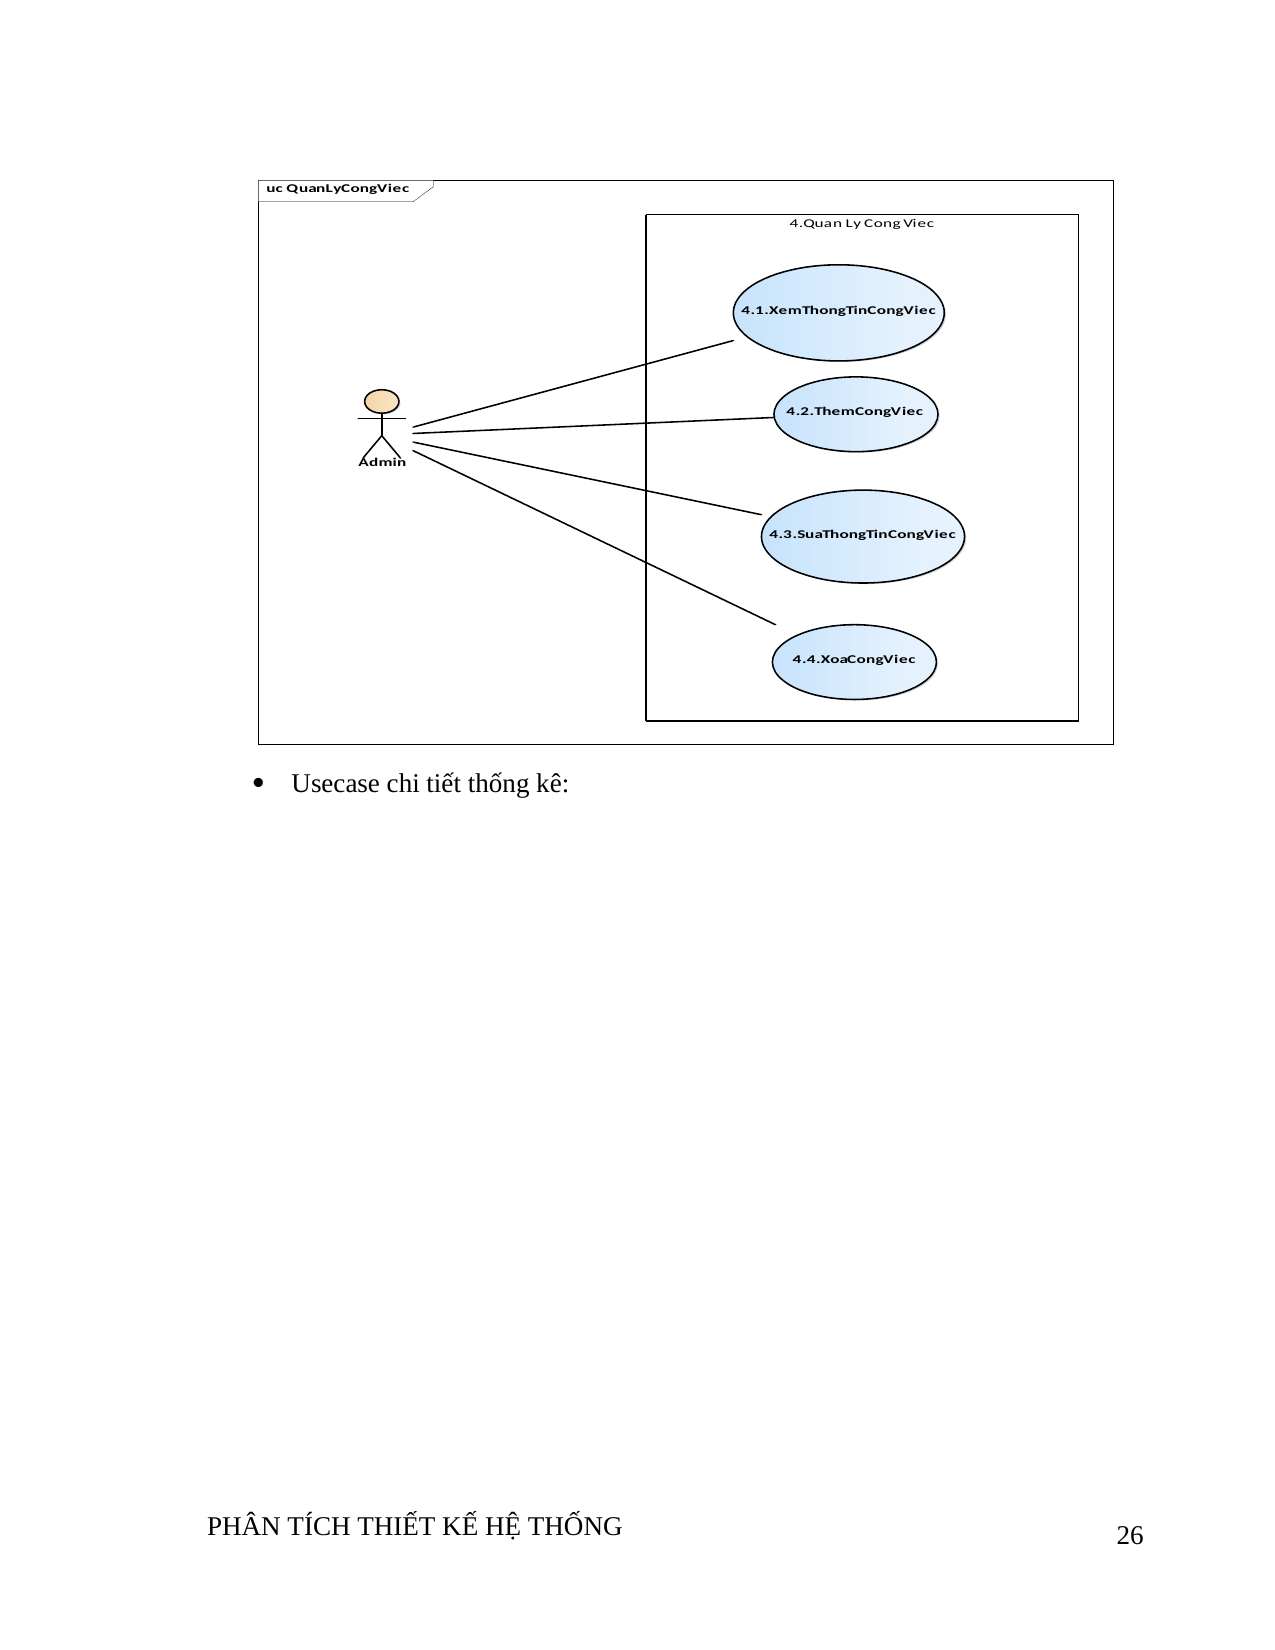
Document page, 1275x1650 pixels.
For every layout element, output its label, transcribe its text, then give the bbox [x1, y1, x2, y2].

list Usecase chi tiết thống kê: [254, 767, 1157, 798]
